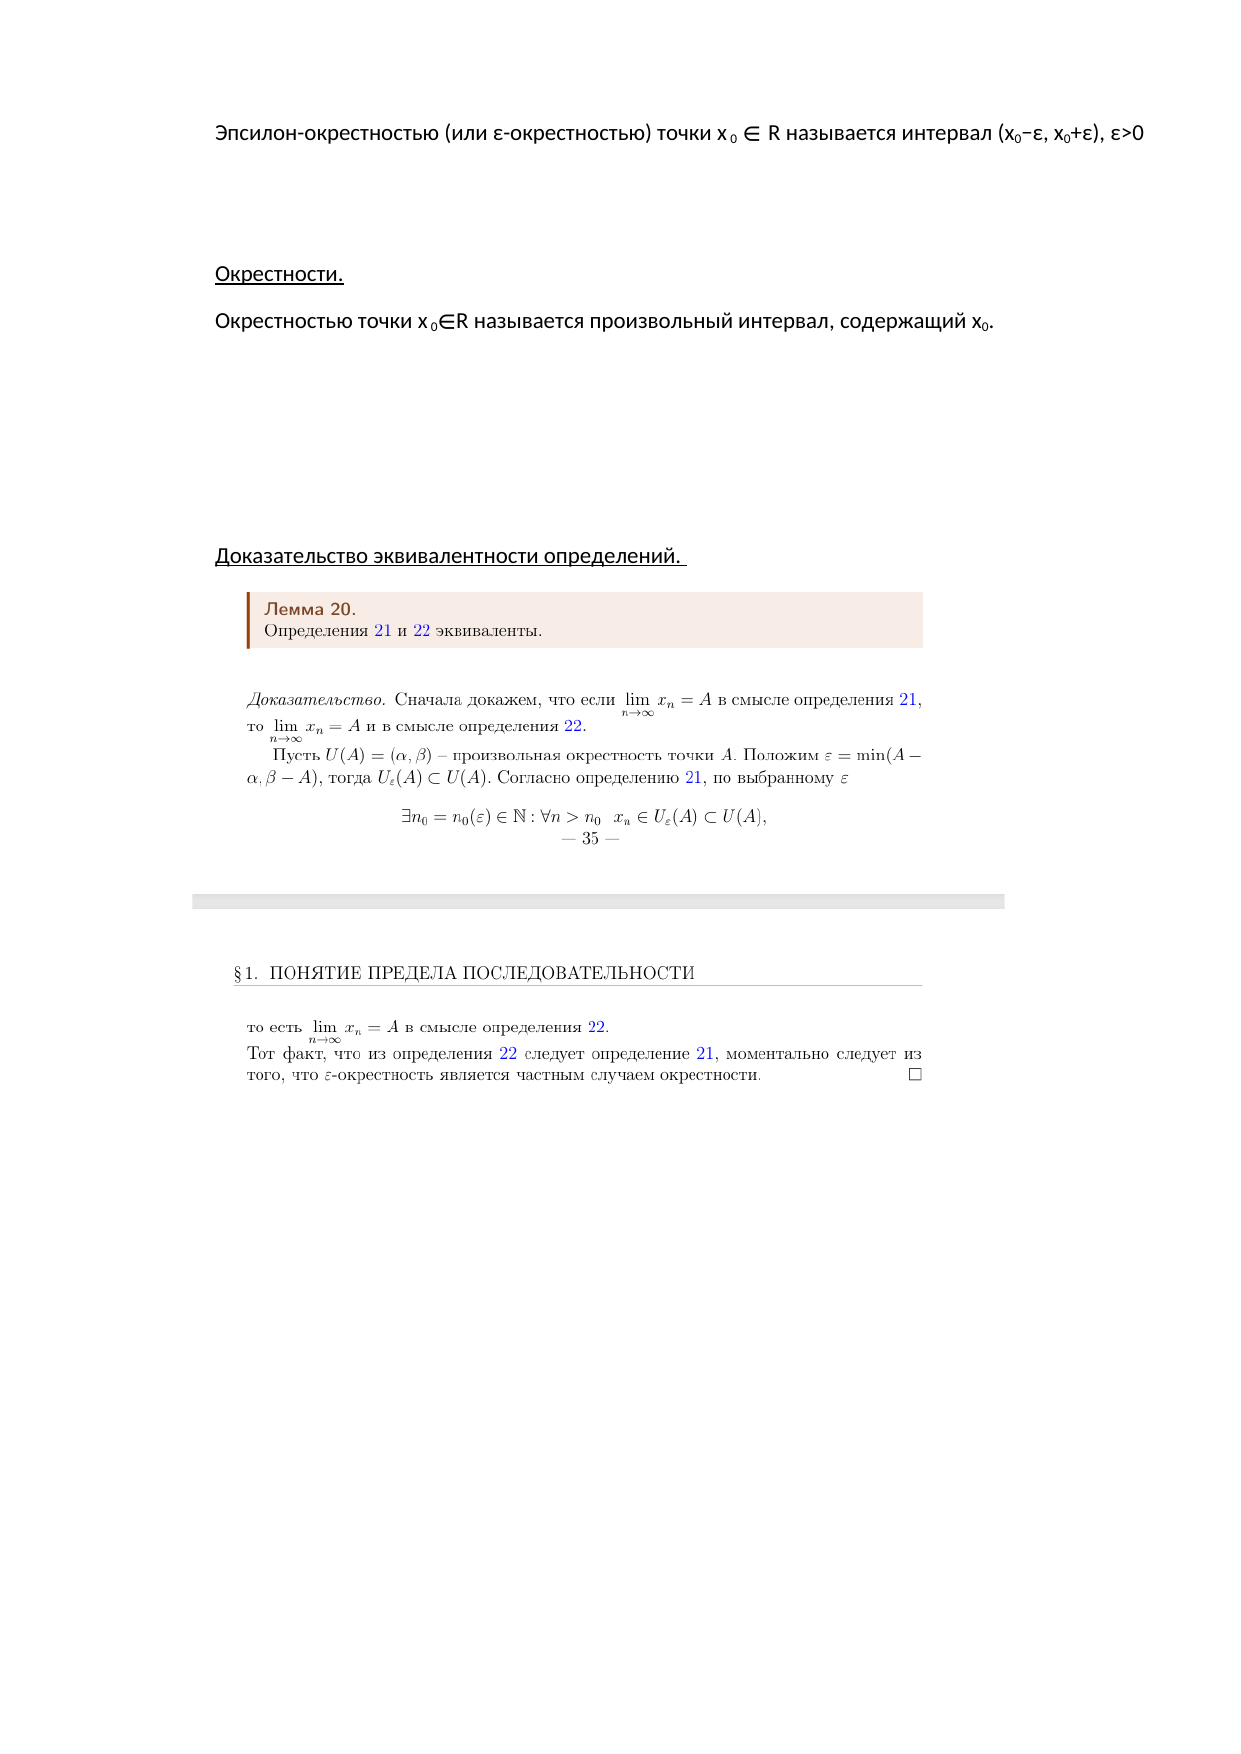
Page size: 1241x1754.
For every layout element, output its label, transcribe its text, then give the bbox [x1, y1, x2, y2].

text Эпсилон-окрестностью (или ε-окрестностью) точки x 0 ∈ R называется интервал (x0−ε, x0+ε), ε>0 [215, 118, 1152, 147]
text Доказательство эквивалентности определений. [215, 541, 1152, 569]
picture [192, 592, 1005, 1097]
text Окрестности. [215, 259, 1152, 287]
text Окрестностью точки x 0∈R называется произвольный интервал, содержащий x0. [215, 306, 1152, 334]
